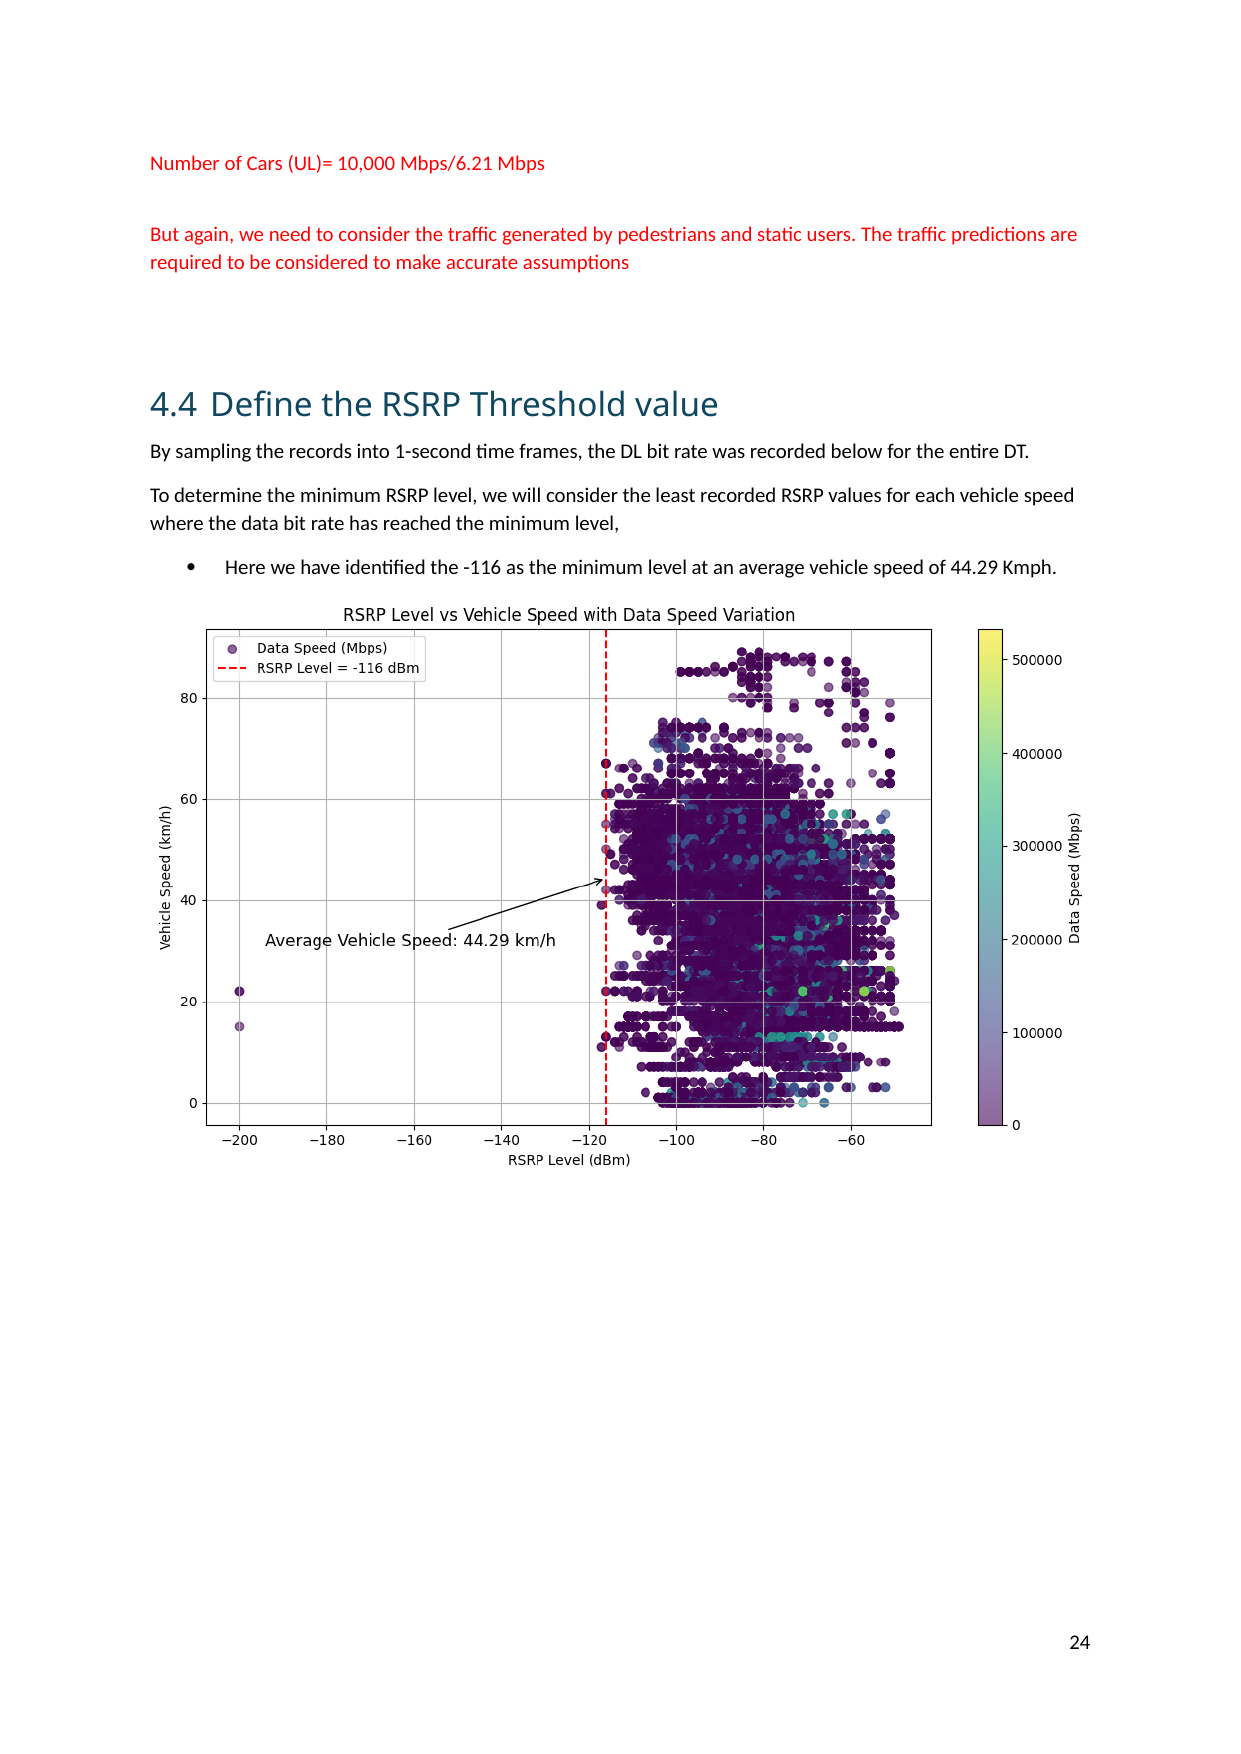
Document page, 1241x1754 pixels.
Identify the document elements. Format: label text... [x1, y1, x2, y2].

text By sampling the records into 1-second time frames, the DL bit rate was recorded below for the entire DT. [150, 438, 1090, 464]
list Here we have identified the -116 as the minimum level at an average vehicle speed of 44.29 Kmph. [187, 554, 1090, 579]
picture [150, 597, 1091, 1177]
text Number of Cars (UL)= 10,000 Mbps/6.21 Mbps [150, 150, 1090, 175]
text To determine the minimum RSRP level, we will consider the least recorded RSRP values for each vehicle speed where the data bit rate has reached the minimum level, [150, 482, 1090, 535]
text But again, we need to consider the traffic generated by pedestrians and static users. The traffic predictions are required to be considered to make accurate assumptions [150, 221, 1090, 274]
subtitle Define the RSRP Threshold value [150, 381, 1090, 426]
